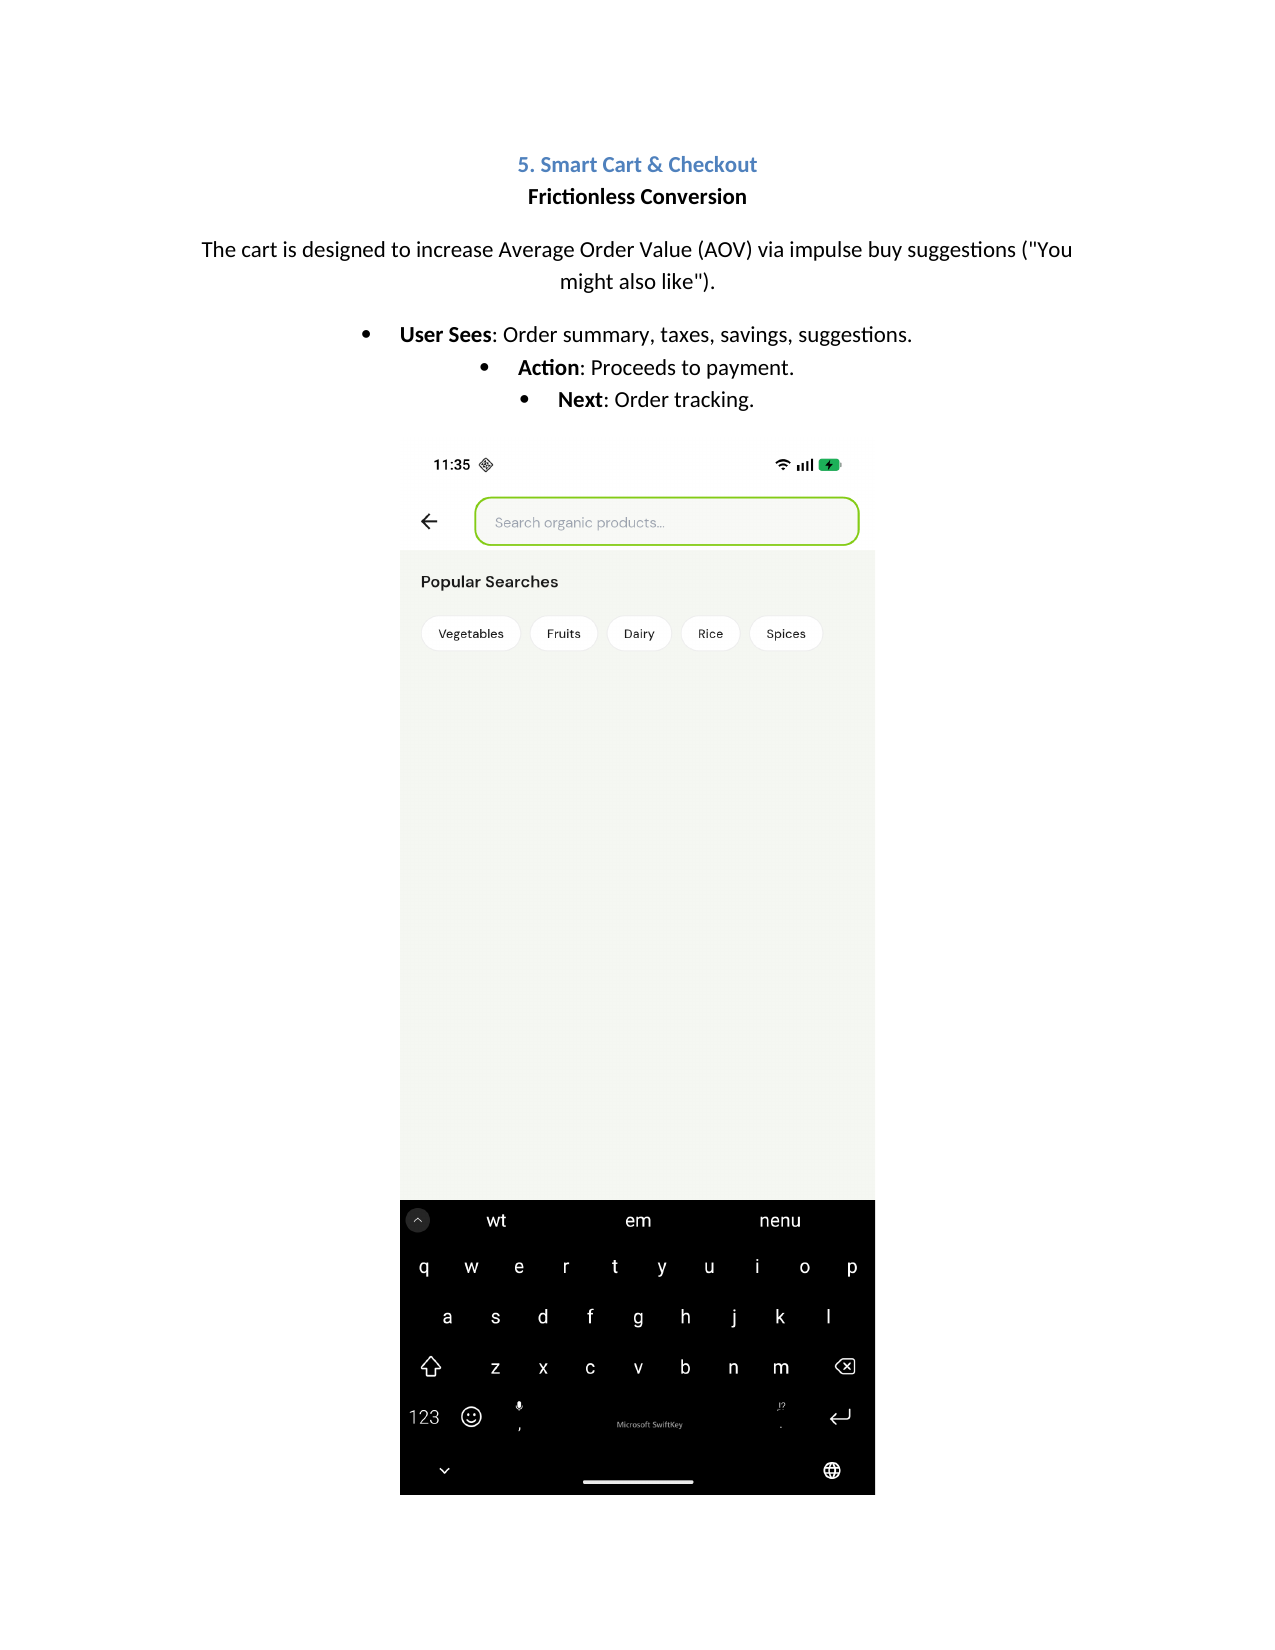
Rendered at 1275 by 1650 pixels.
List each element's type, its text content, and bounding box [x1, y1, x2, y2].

list Action: Proceeds to payment. [187, 353, 1087, 381]
list Next: Order tracking. [187, 385, 1087, 413]
subtitle 5. Smart Cart & Checkout [187, 150, 1087, 178]
picture [400, 437, 876, 1495]
list User Sees: Order summary, taxes, savings, suggestions. [187, 320, 1087, 348]
text Frictionless Conversion [187, 182, 1087, 210]
text The cart is designed to increase Average Order Value (AOV) via impulse buy suggestions ("You might also like"). [187, 235, 1087, 295]
